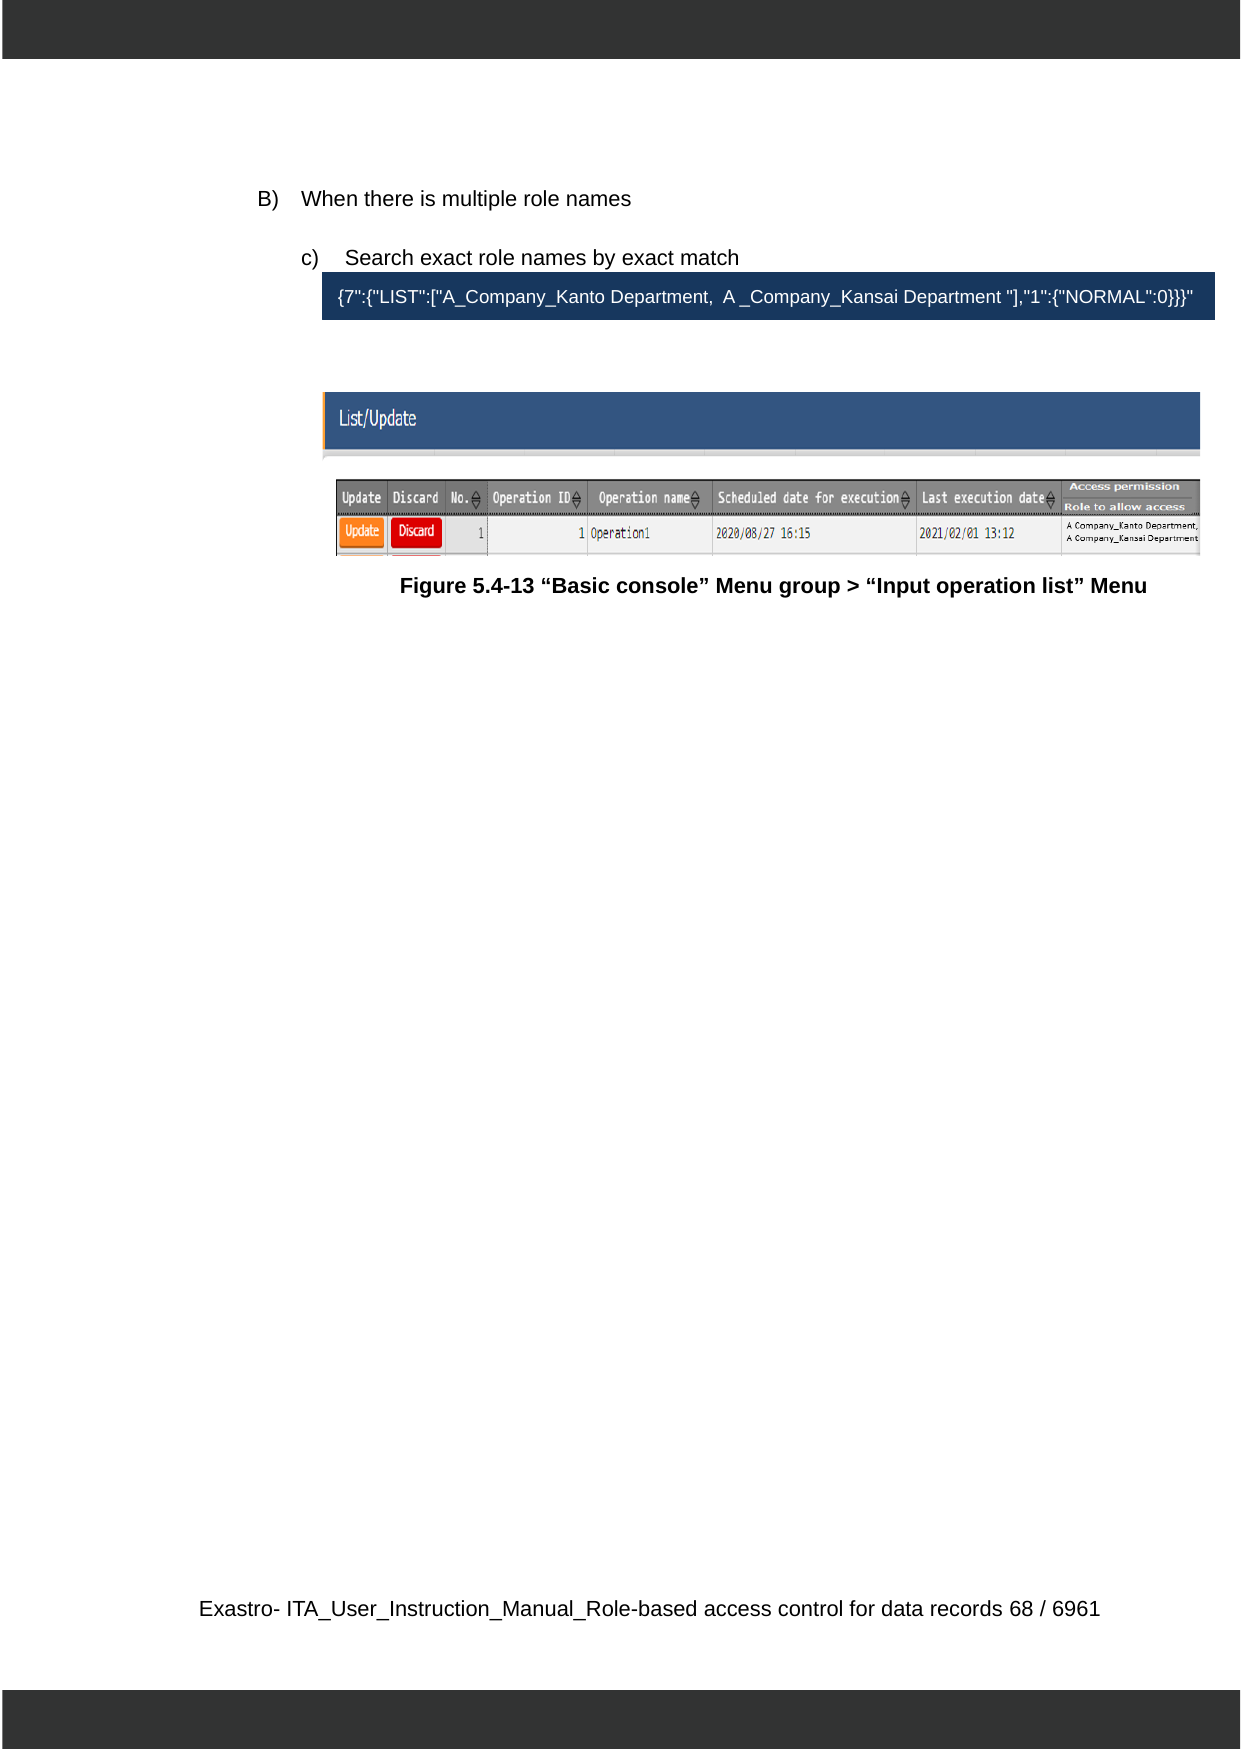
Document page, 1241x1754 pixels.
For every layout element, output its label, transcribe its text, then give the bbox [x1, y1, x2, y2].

list When there is multiple role names [257, 183, 1152, 213]
picture [2, 1690, 1241, 1749]
picture [322, 392, 1200, 556]
picture [2, 0, 1241, 59]
list Figure 5.4-13 “Basic console” Menu group > “Input operation list” Menu [323, 571, 1152, 601]
list Search exact role names by exact match [301, 243, 1152, 273]
